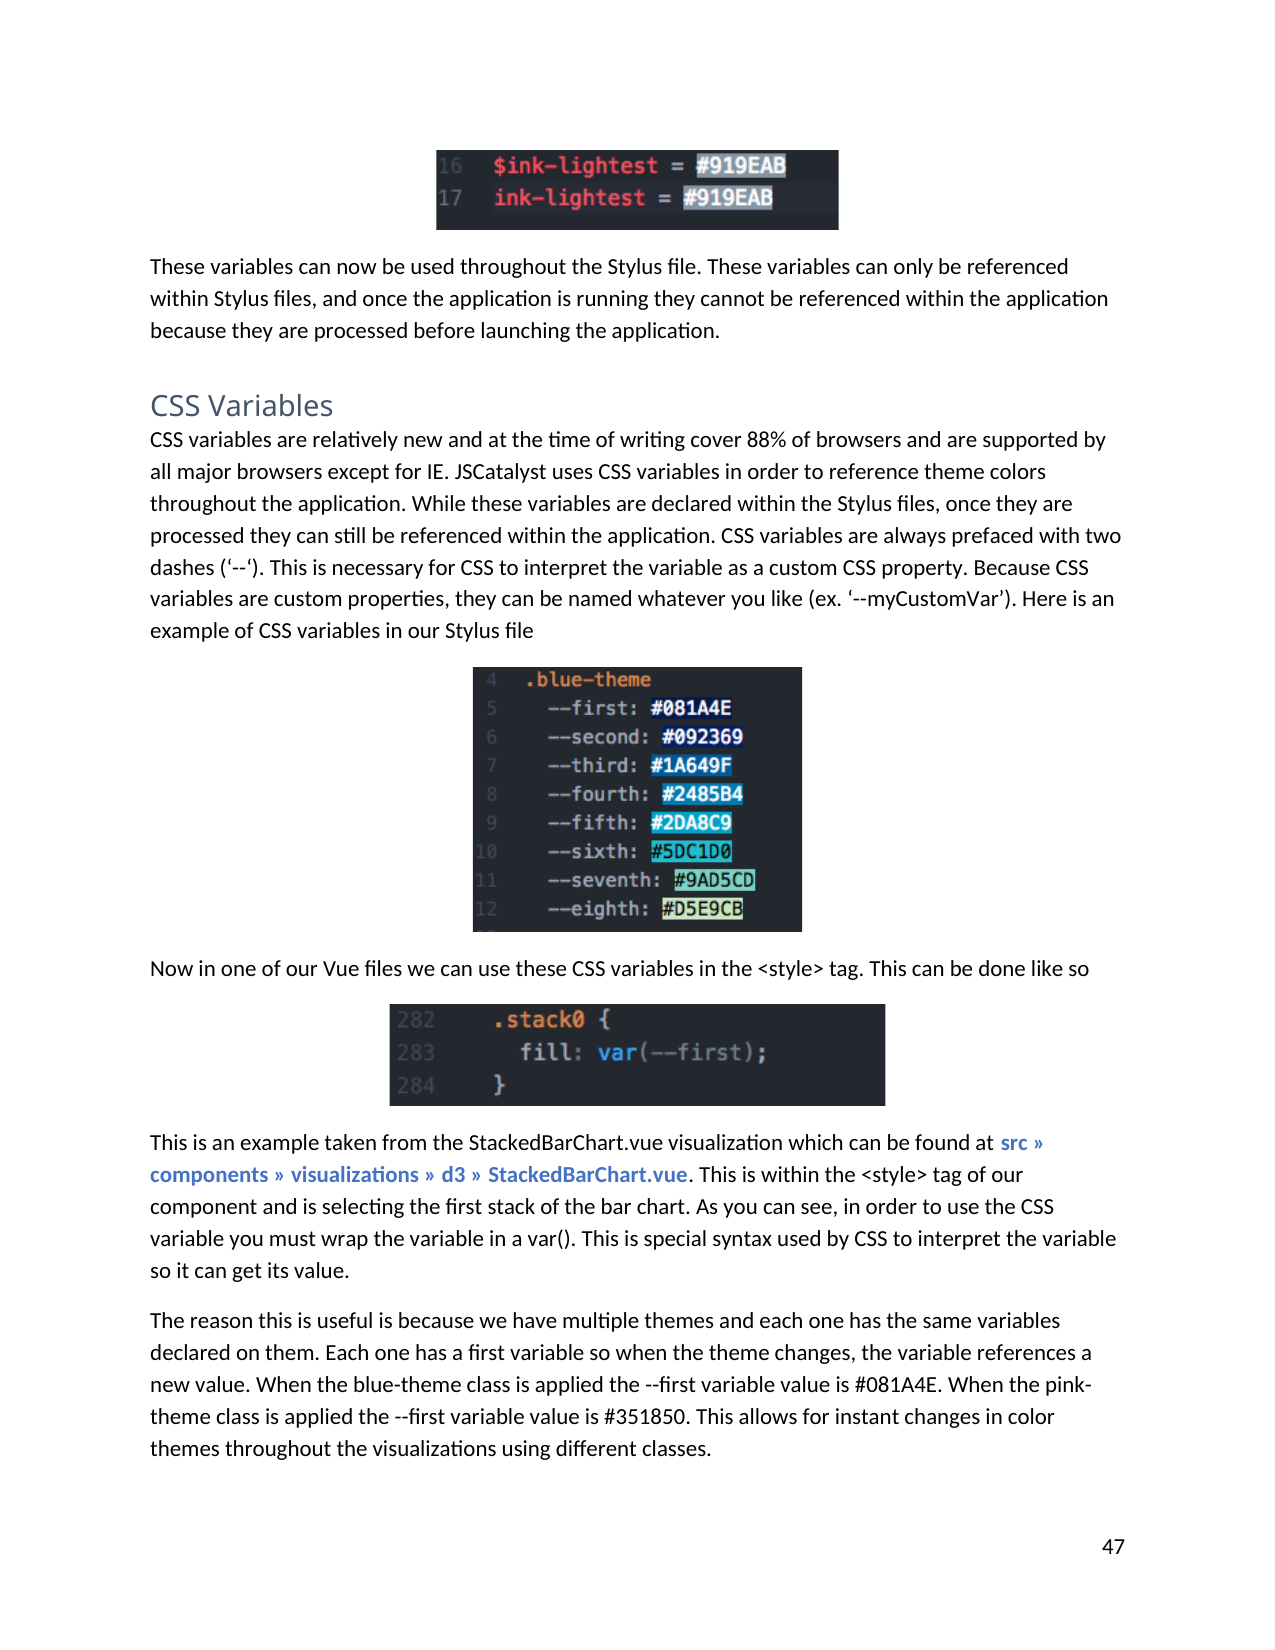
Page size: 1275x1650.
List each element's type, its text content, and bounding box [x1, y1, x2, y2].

picture [436, 150, 839, 230]
text This is an example taken from the StackedBarChart.vue visualization which can be found at src » components » visualizations » d3 » StackedBarChart.vue. This is within the <style> tag of our component and is selecting the first stack of the bar chart. As you can see, in order to use the CSS variable you must wrap the variable in a var(). This is special syntax used by CSS to interpret the variable so it can get its value. [150, 1128, 1125, 1284]
text The reason this is useful is because we have multiple themes and each one has the same variables declared on them. Each one has a first variable so when the theme changes, the variable references a new value. When the blue-theme class is applied the --first variable value is #081A4E. When the pink-theme class is applied the --first variable value is #351850. This allows for instant changes in color themes throughout the visualizations using different classes. [150, 1306, 1125, 1462]
subtitle CSS Variables [150, 386, 1125, 425]
picture [472, 667, 803, 932]
picture [389, 1004, 886, 1106]
text These variables can now be used throughout the Stylus file. These variables can only be referenced within Stylus files, and once the application is running they cannot be referenced within the application because they are processed before launching the application. [150, 252, 1125, 344]
text CSS variables are relatively new and at the time of writing cover 88% of browsers and are supported by all major browsers except for IE. JSCatalyst uses CSS variables in order to reference theme colors throughout the application. While these variables are declared within the Stylus files, once they are processed they can still be referenced within the application. CSS variables are always prefaced with two dashes (‘--‘). This is necessary for CSS to interpret the variable as a custom CSS property. Because CSS variables are custom properties, they can be named whatever you like (ex. ‘--myCustomVar’). Here is an example of CSS variables in our Stylus file [150, 425, 1125, 644]
text Now in one of our Vue files we can use these CSS variables in the <style> tag. This can be done like so [150, 954, 1125, 982]
